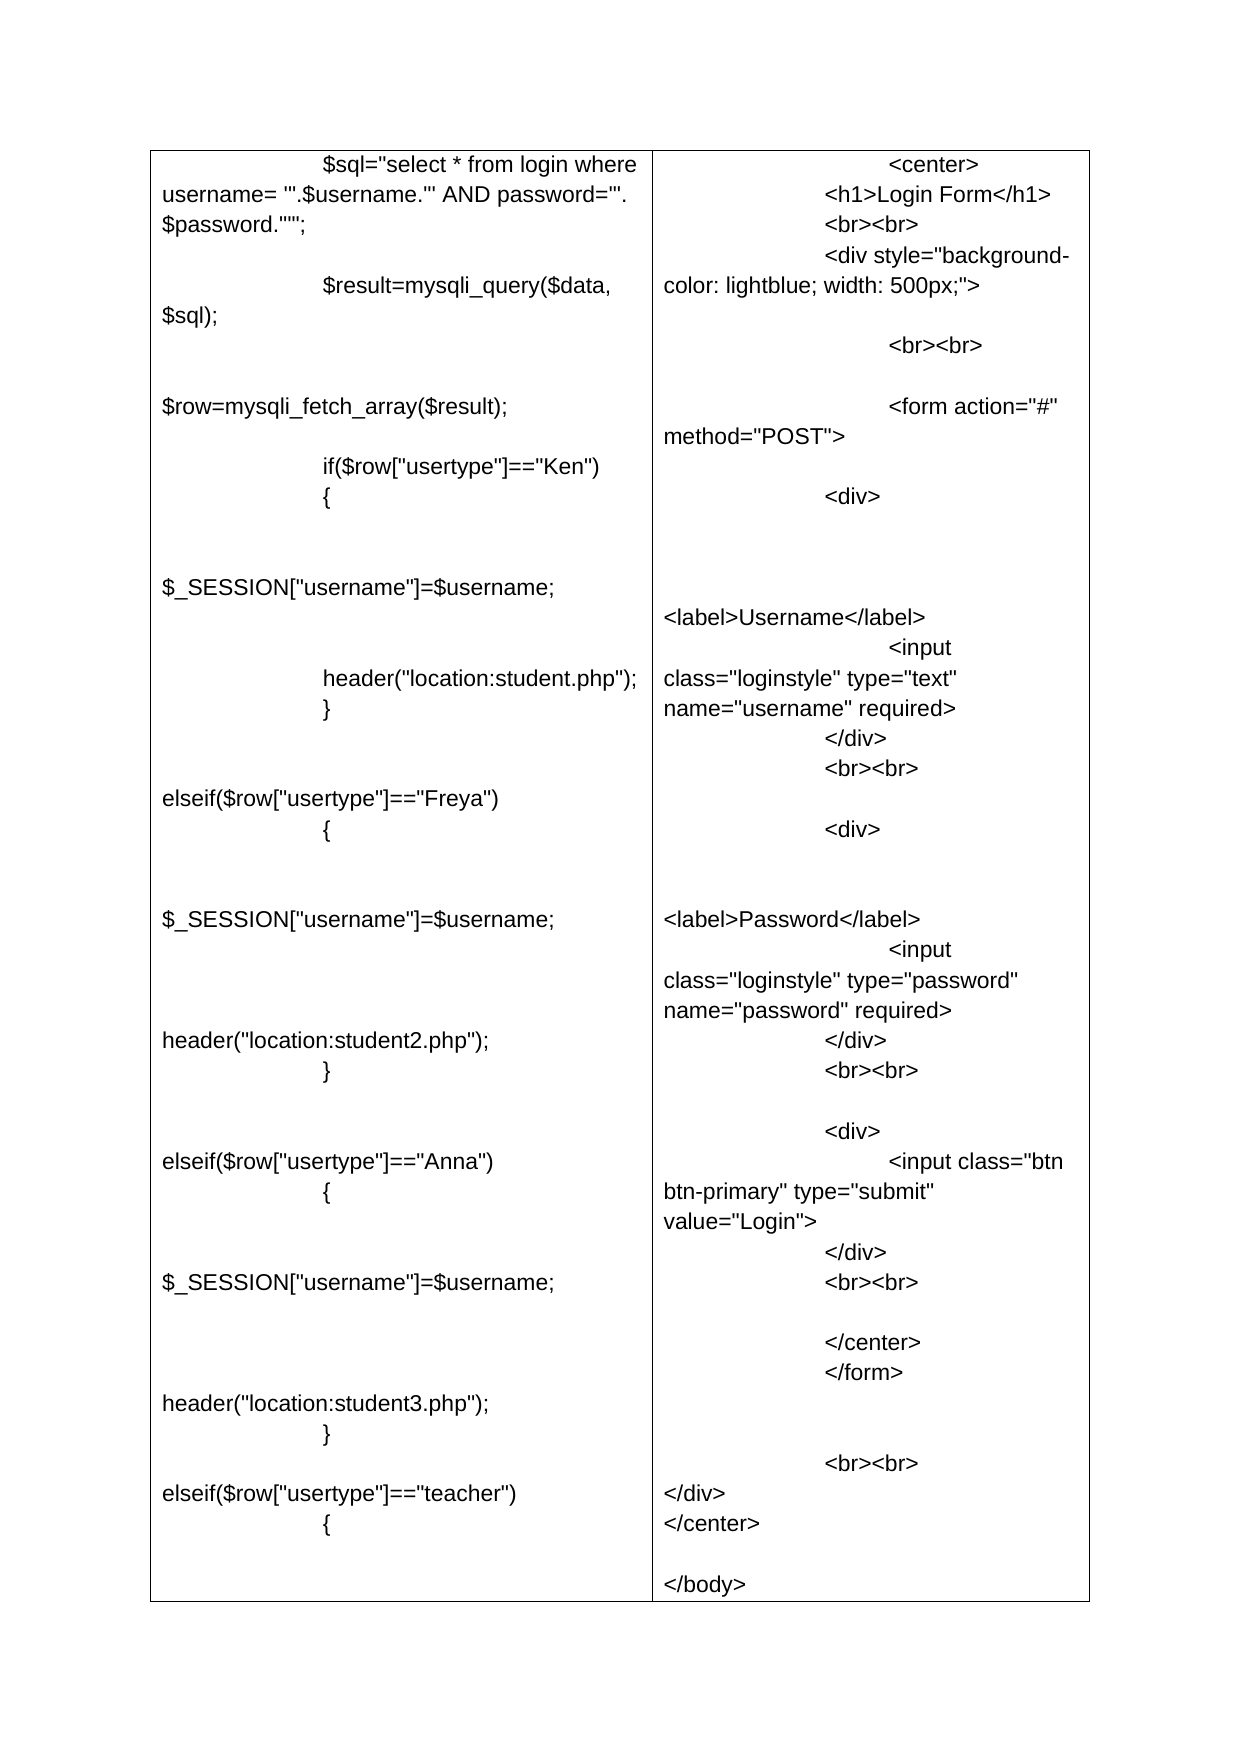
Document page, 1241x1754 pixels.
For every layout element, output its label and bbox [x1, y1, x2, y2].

table_header [151, 151, 652, 1601]
table_header [653, 151, 1089, 1601]
